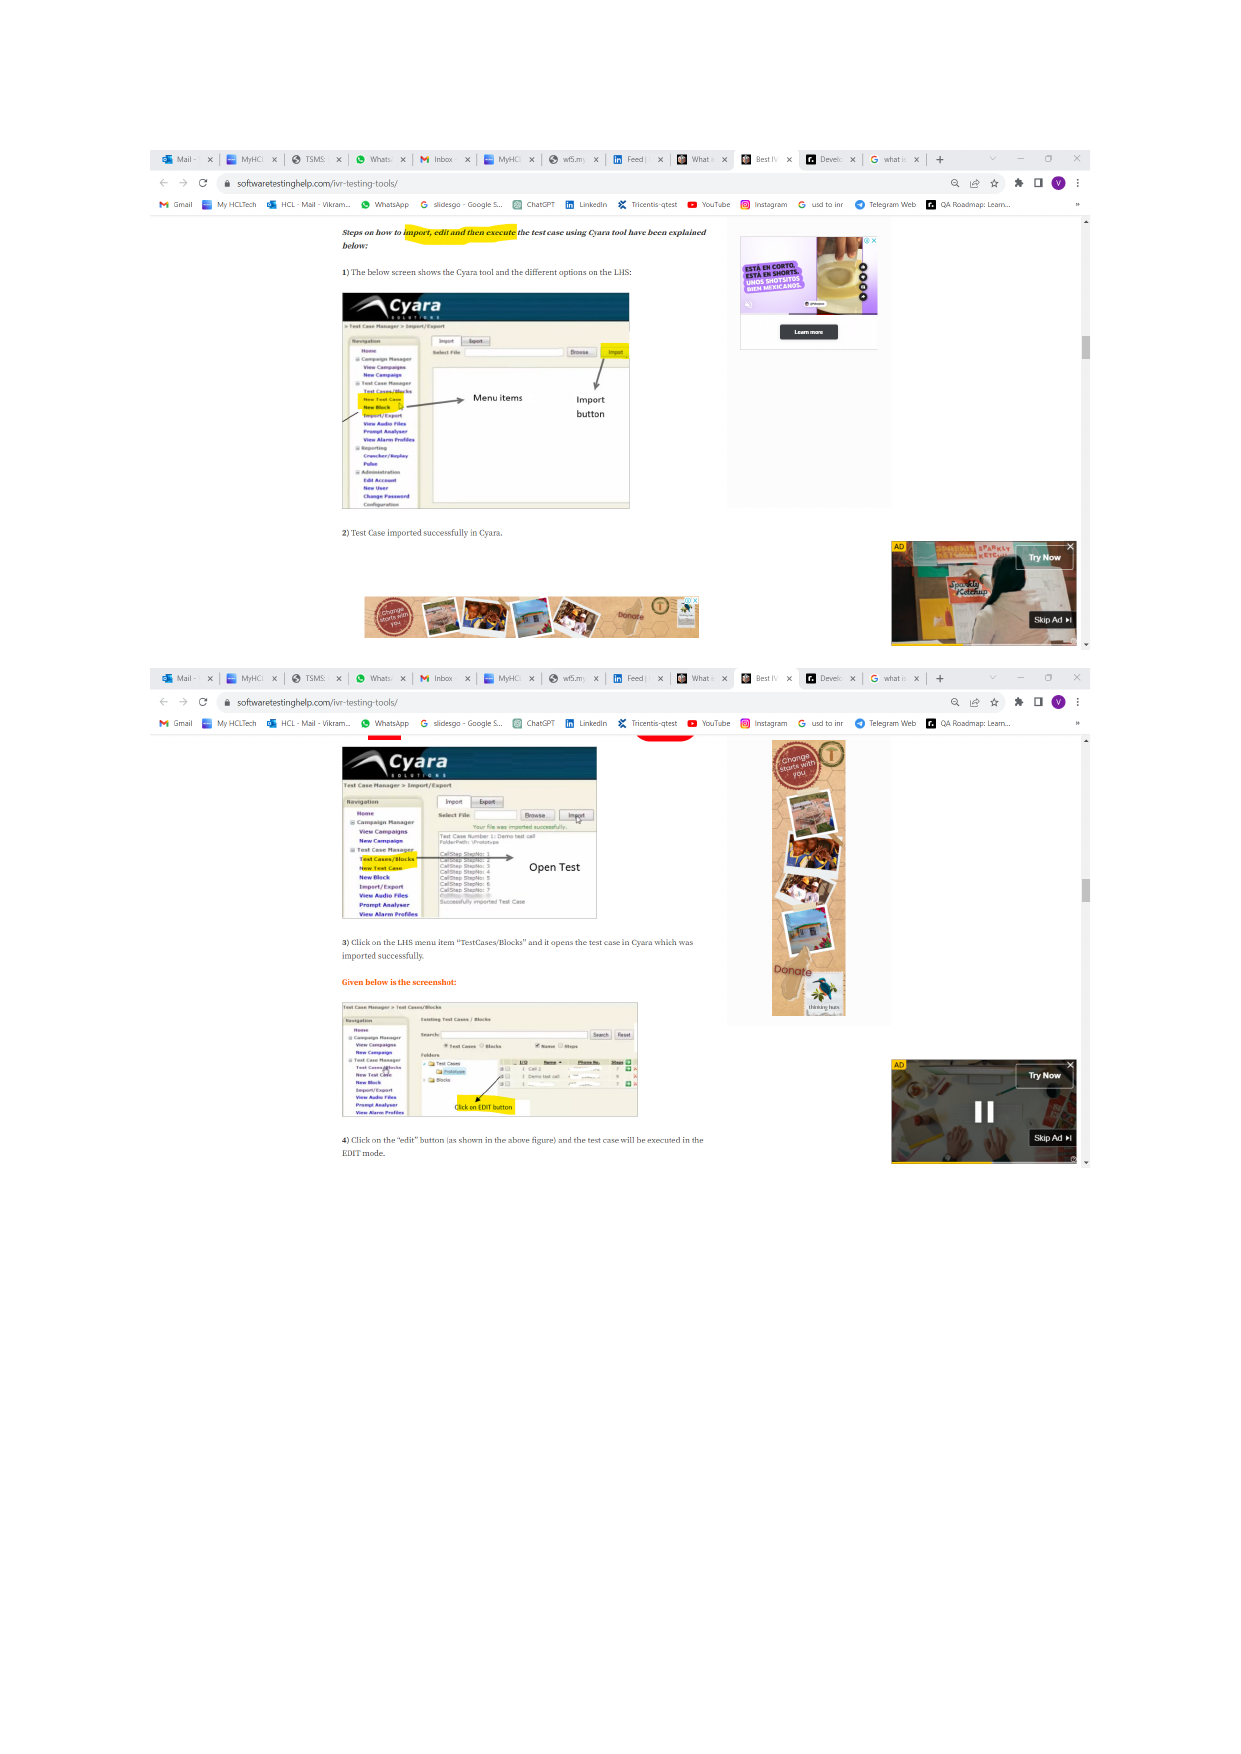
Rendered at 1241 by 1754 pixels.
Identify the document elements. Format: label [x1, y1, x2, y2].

picture [150, 150, 1091, 650]
picture [150, 668, 1091, 1168]
